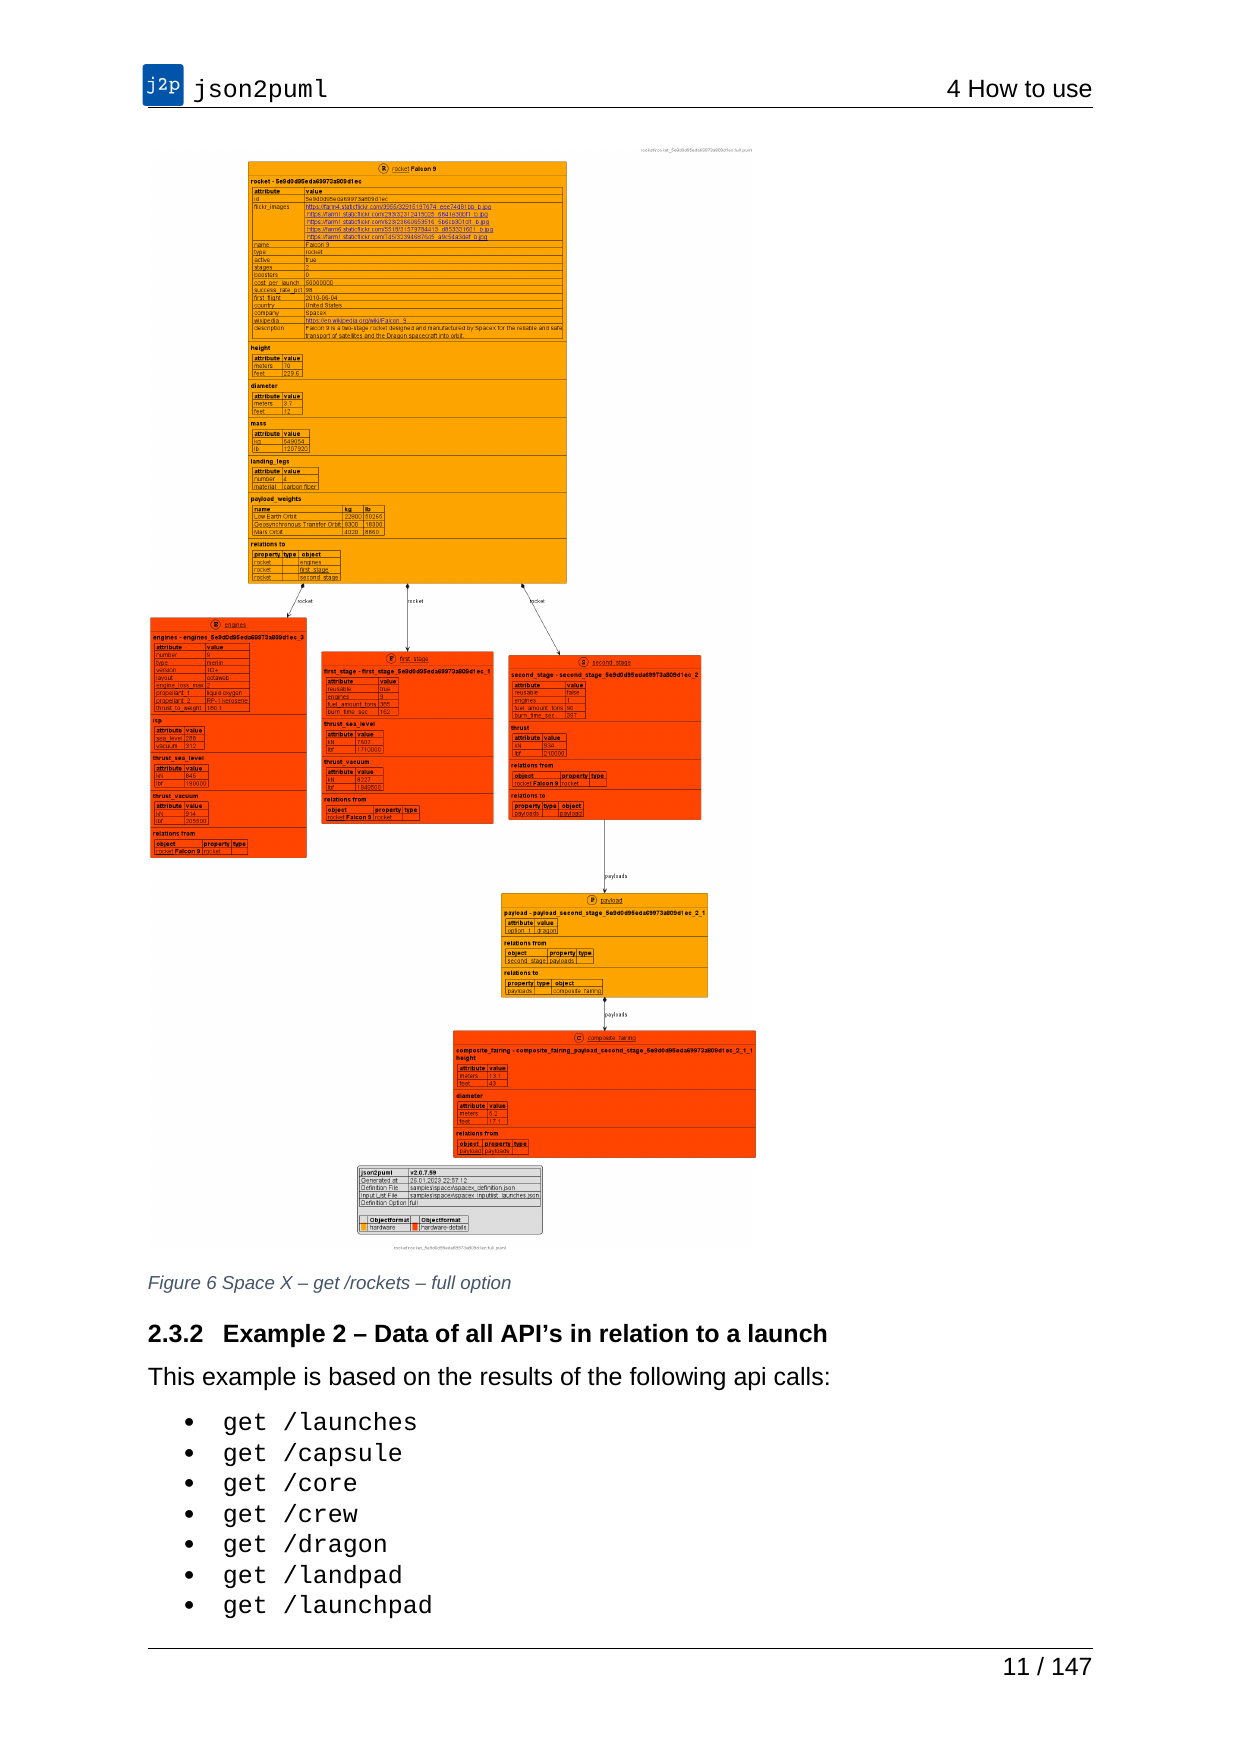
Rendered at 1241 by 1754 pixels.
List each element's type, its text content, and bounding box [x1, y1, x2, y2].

picture [147, 147, 758, 1253]
list get /core [185, 1471, 1093, 1499]
list get /crew [185, 1501, 1093, 1530]
text Figure 6 Space X – get /rockets – full option [148, 1272, 1093, 1293]
list get /capsule [185, 1440, 1093, 1469]
list get /landpad [185, 1562, 1093, 1591]
list get /dragon [185, 1532, 1093, 1560]
list get /launches [185, 1410, 1093, 1438]
list get /launchpad [185, 1593, 1093, 1621]
subtitle Example 2 – Data of all API’s in relation to a launch [148, 1318, 1093, 1347]
picture [142, 64, 184, 106]
text This example is based on the results of the following api calls: [148, 1362, 1093, 1391]
